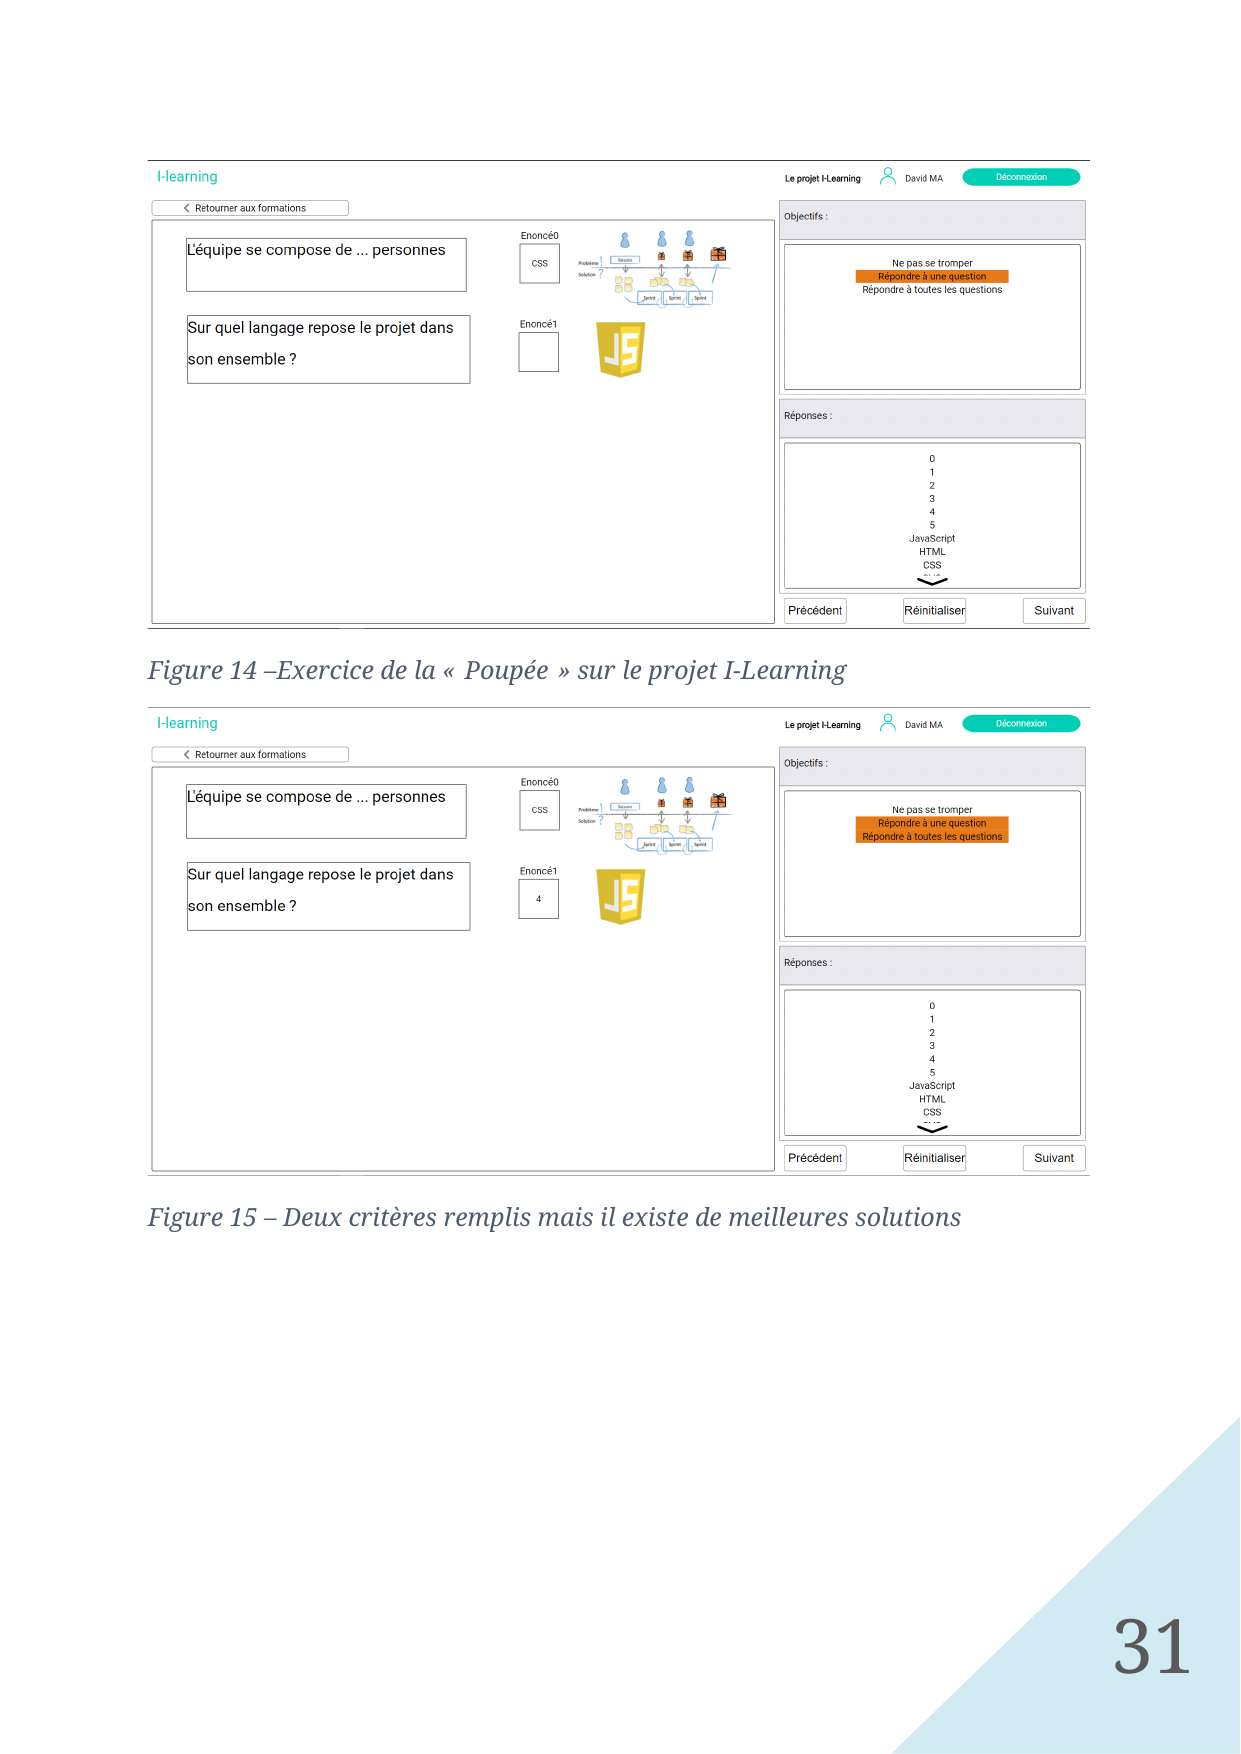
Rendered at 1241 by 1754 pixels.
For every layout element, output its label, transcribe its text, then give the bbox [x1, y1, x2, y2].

picture [147, 707, 1090, 1176]
picture [147, 160, 1090, 629]
text Figure 14 –Exercice de la « Poupée » sur le projet I-Learning [148, 653, 1093, 687]
text Figure 15 – Deux critères remplis mais il existe de meilleures solutions [148, 1199, 1093, 1233]
